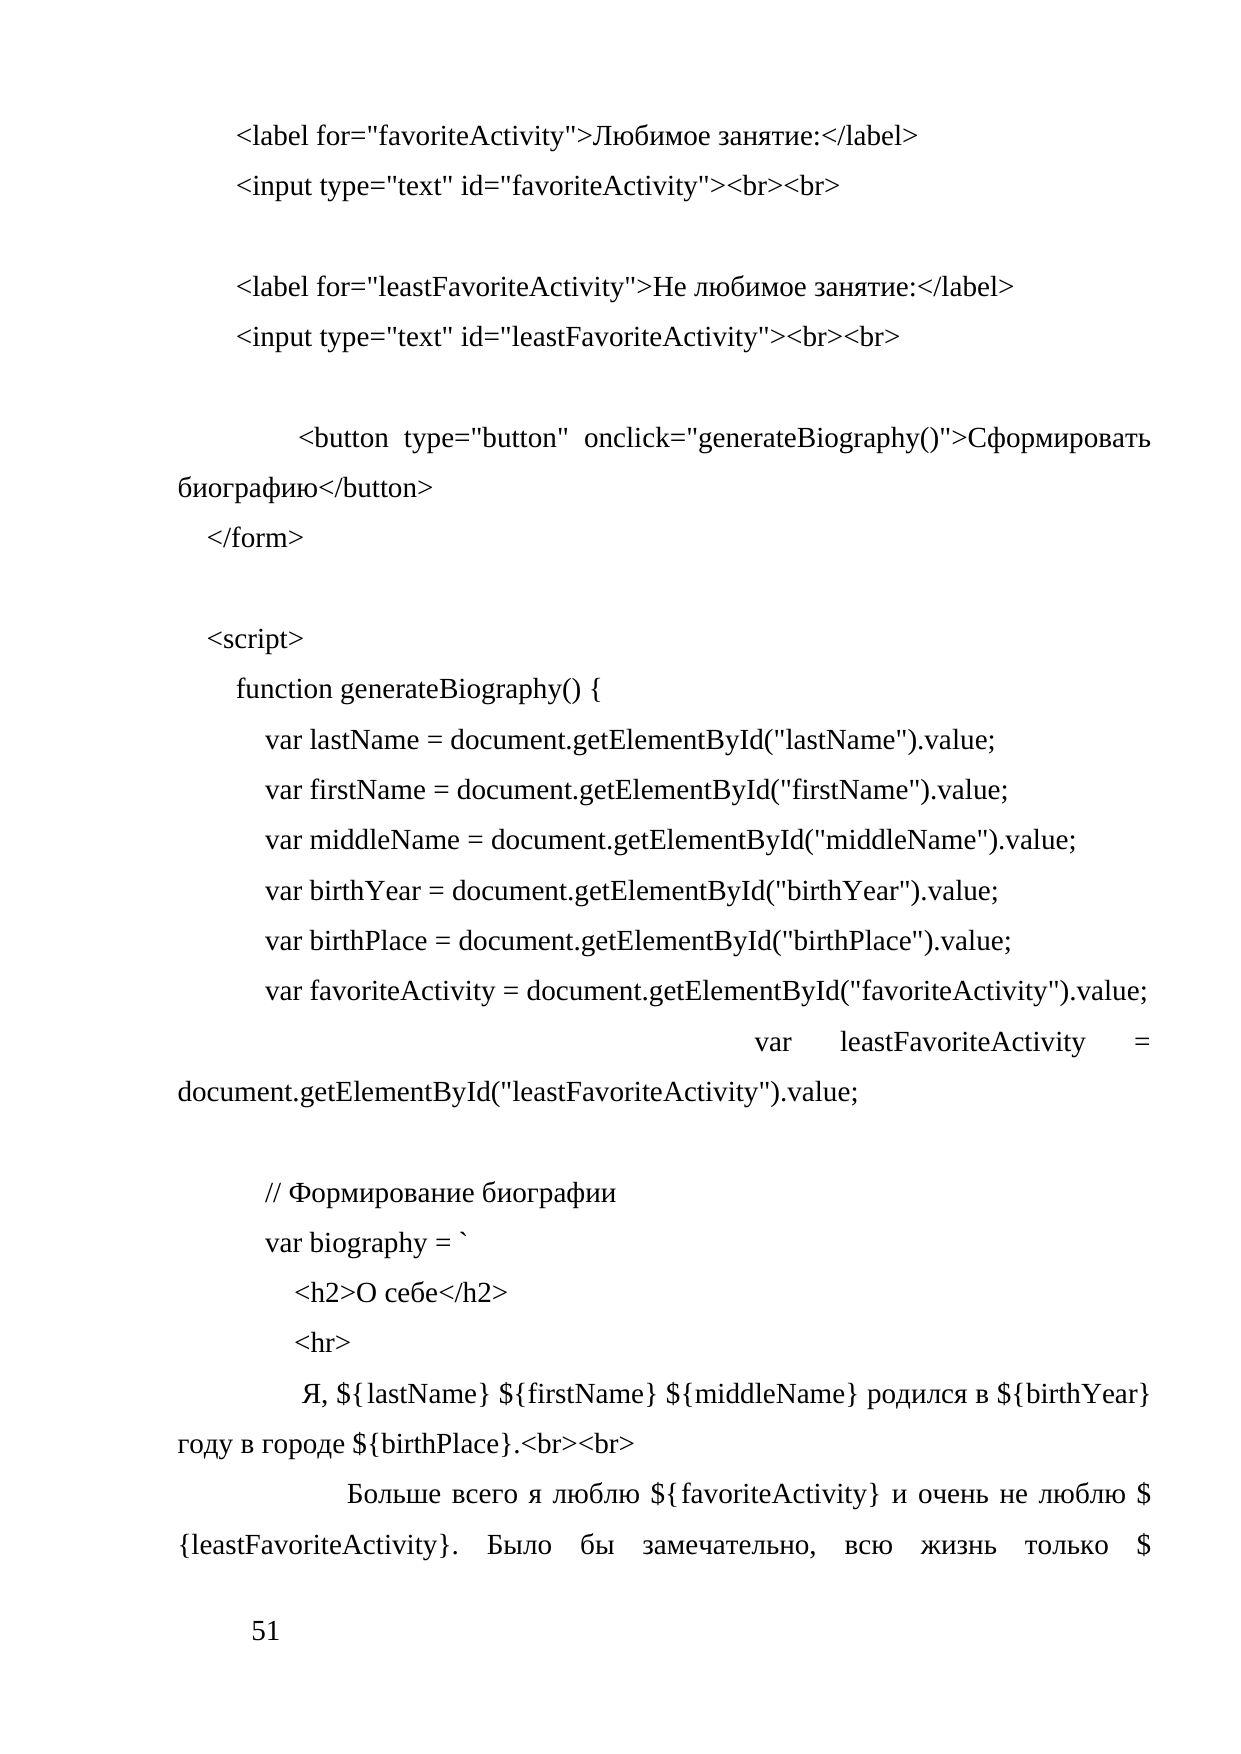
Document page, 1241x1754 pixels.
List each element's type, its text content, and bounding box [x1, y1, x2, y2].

text var firstName = document.getElementById("firstName").value; [177, 772, 1152, 806]
text <label for="favoriteActivity">Любимое занятие:</label> [177, 118, 1152, 152]
text <input type="text" id="favoriteActivity"><br><br> [177, 168, 1152, 202]
text function generateBiography() { [177, 672, 1152, 705]
text <h2>О себе</h2> [177, 1275, 1152, 1309]
text var favoriteActivity = document.getElementById("favoriteActivity").value; [177, 973, 1152, 1007]
text var middleName = document.getElementById("middleName").value; [177, 822, 1152, 856]
text var lastName = document.getElementById("lastName").value; [177, 722, 1152, 755]
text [177, 1477, 1152, 1560]
text var birthYear = document.getElementById("birthYear").value; [177, 873, 1152, 906]
text <input type="text" id="leastFavoriteActivity"><br><br> [177, 319, 1152, 353]
text Я, ${lastName} ${firstName} ${middleName} родился в ${birthYear} году в городе ${birthPlace}.<br><br> [177, 1376, 1152, 1460]
text // Формирование биографии [177, 1175, 1152, 1208]
text <script> [177, 621, 1152, 655]
text var leastFavoriteActivity = document.getElementById("leastFavoriteActivity").value; [177, 1024, 1152, 1108]
text <label for="leastFavoriteActivity">Не любимое занятие:</label> [177, 269, 1152, 303]
text <button type="button" onclick="generateBiography()">Сформировать биографию</button> [177, 420, 1152, 504]
text <hr> [177, 1326, 1152, 1359]
text var biography = ` [177, 1225, 1152, 1258]
text </form> [177, 521, 1152, 554]
text var birthPlace = document.getElementById("birthPlace").value; [177, 923, 1152, 957]
